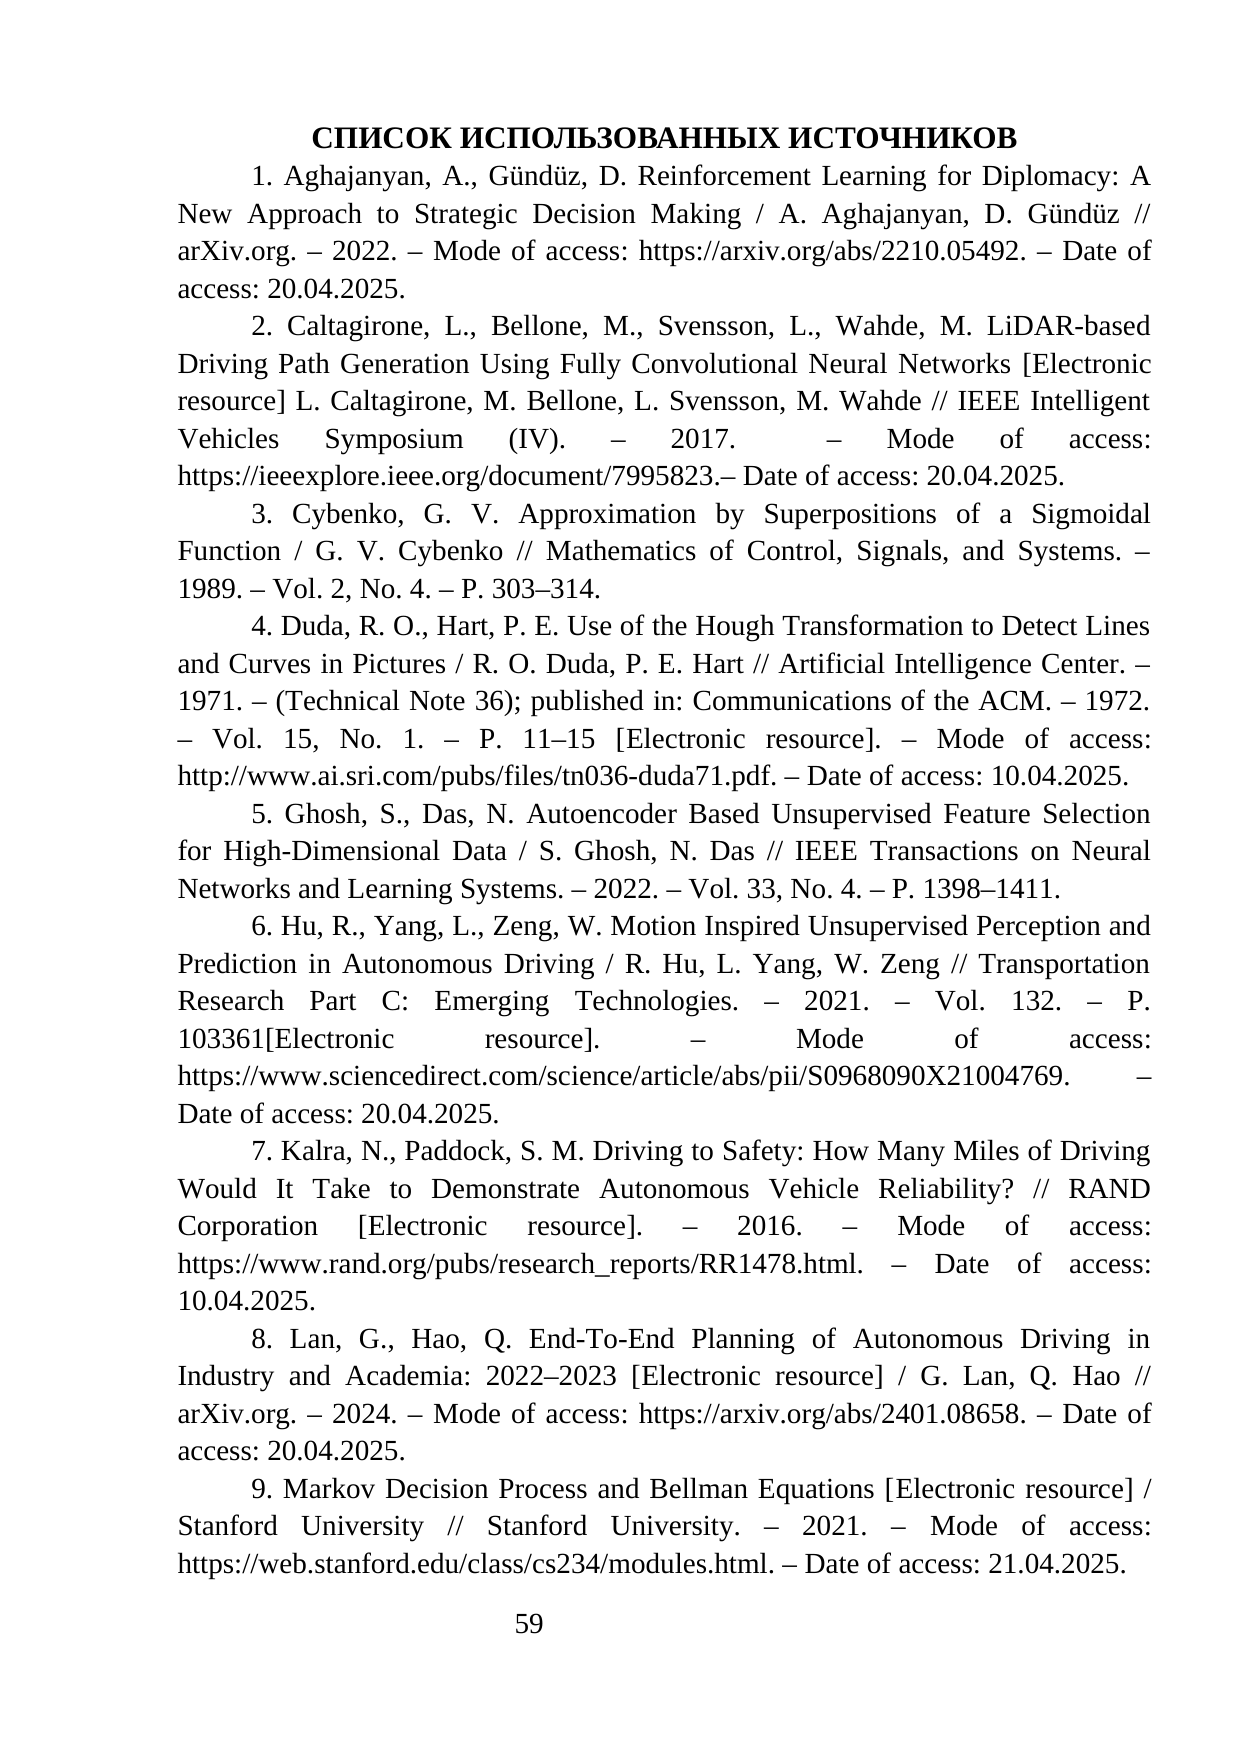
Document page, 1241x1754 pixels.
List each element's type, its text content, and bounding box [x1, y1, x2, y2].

subtitle СПИСОК ИСПОЛЬЗОВАННЫХ ИСТОЧНИКОВ [177, 118, 1152, 156]
text 4. Duda, R. O., Hart, P. E. Use of the Hough Transformation to Detect Lines and Curves in Pictures / R. O. Duda, P. E. Hart // Artificial Intelligence Center. – 1971. – (Technical Note 36); published in: Communications of the ACM. – 1972. – Vol. 15, No. 1. – P. 11–15 [Electronic resource]. – Mode of access: http://www.ai.sri.com/pubs/files/tn036-duda71.pdf. – Date of access: 10.04.2025. [177, 606, 1152, 793]
text 9. Markov Decision Process and Bellman Equations [Electronic resource] / Stanford University // Stanford University. – 2021. – Mode of access: https://web.stanford.edu/class/cs234/modules.html. – Date of access: 21.04.2025. [177, 1468, 1152, 1581]
text 6. Hu, R., Yang, L., Zeng, W. Motion Inspired Unsupervised Perception and Prediction in Autonomous Driving / R. Hu, L. Yang, W. Zeng // Transportation Research Part C: Emerging Technologies. – 2021. – Vol. 132. – P. 103361[Electronic resource]. – Mode of access: https://www.sciencedirect.com/science/article/abs/pii/S0968090X21004769. – Date of access: 20.04.2025. [177, 906, 1152, 1131]
text 3. Cybenko, G. V. Approximation by Superpositions of a Sigmoidal Function / G. V. Cybenko // Mathematics of Control, Signals, and Systems. – 1989. – Vol. 2, No. 4. – P. 303–314. [177, 493, 1152, 606]
text 5. Ghosh, S., Das, N. Autoencoder Based Unsupervised Feature Selection for High-Dimensional Data / S. Ghosh, N. Das // IEEE Transactions on Neural Networks and Learning Systems. – 2022. – Vol. 33, No. 4. – P. 1398–1411. [177, 793, 1152, 906]
text 8. Lan, G., Hao, Q. End-To-End Planning of Autonomous Driving in Industry and Academia: 2022–2023 [Electronic resource] / G. Lan, Q. Hao // arXiv.org. – 2024. – Mode of access: https://arxiv.org/abs/2401.08658. – Date of access: 20.04.2025. [177, 1318, 1152, 1468]
text 1. Aghajanyan, A., Gündüz, D. Reinforcement Learning for Diplomacy: A New Approach to Strategic Decision Making / A. Aghajanyan, D. Gündüz // arXiv.org. – 2022. – Mode of access: https://arxiv.org/abs/2210.05492. – Date of access: 20.04.2025. [177, 156, 1152, 306]
text 7. Kalra, N., Paddock, S. M. Driving to Safety: How Many Miles of Driving Would It Take to Demonstrate Autonomous Vehicle Reliability? // RAND Corporation [Electronic resource]. – 2016. – Mode of access: https://www.rand.org/pubs/research_reports/RR1478.html. – Date of access: 10.04.2025. [177, 1131, 1152, 1318]
text 2. Caltagirone, L., Bellone, M., Svensson, L., Wahde, M. LiDAR-based Driving Path Generation Using Fully Convolutional Neural Networks [Electronic resource] L. Caltagirone, M. Bellone, L. Svensson, M. Wahde // IEEE Intelligent Vehicles Symposium (IV). – 2017. – Mode of access: https://ieeexplore.ieee.org/document/7995823.– Date of access: 20.04.2025. [177, 306, 1152, 493]
